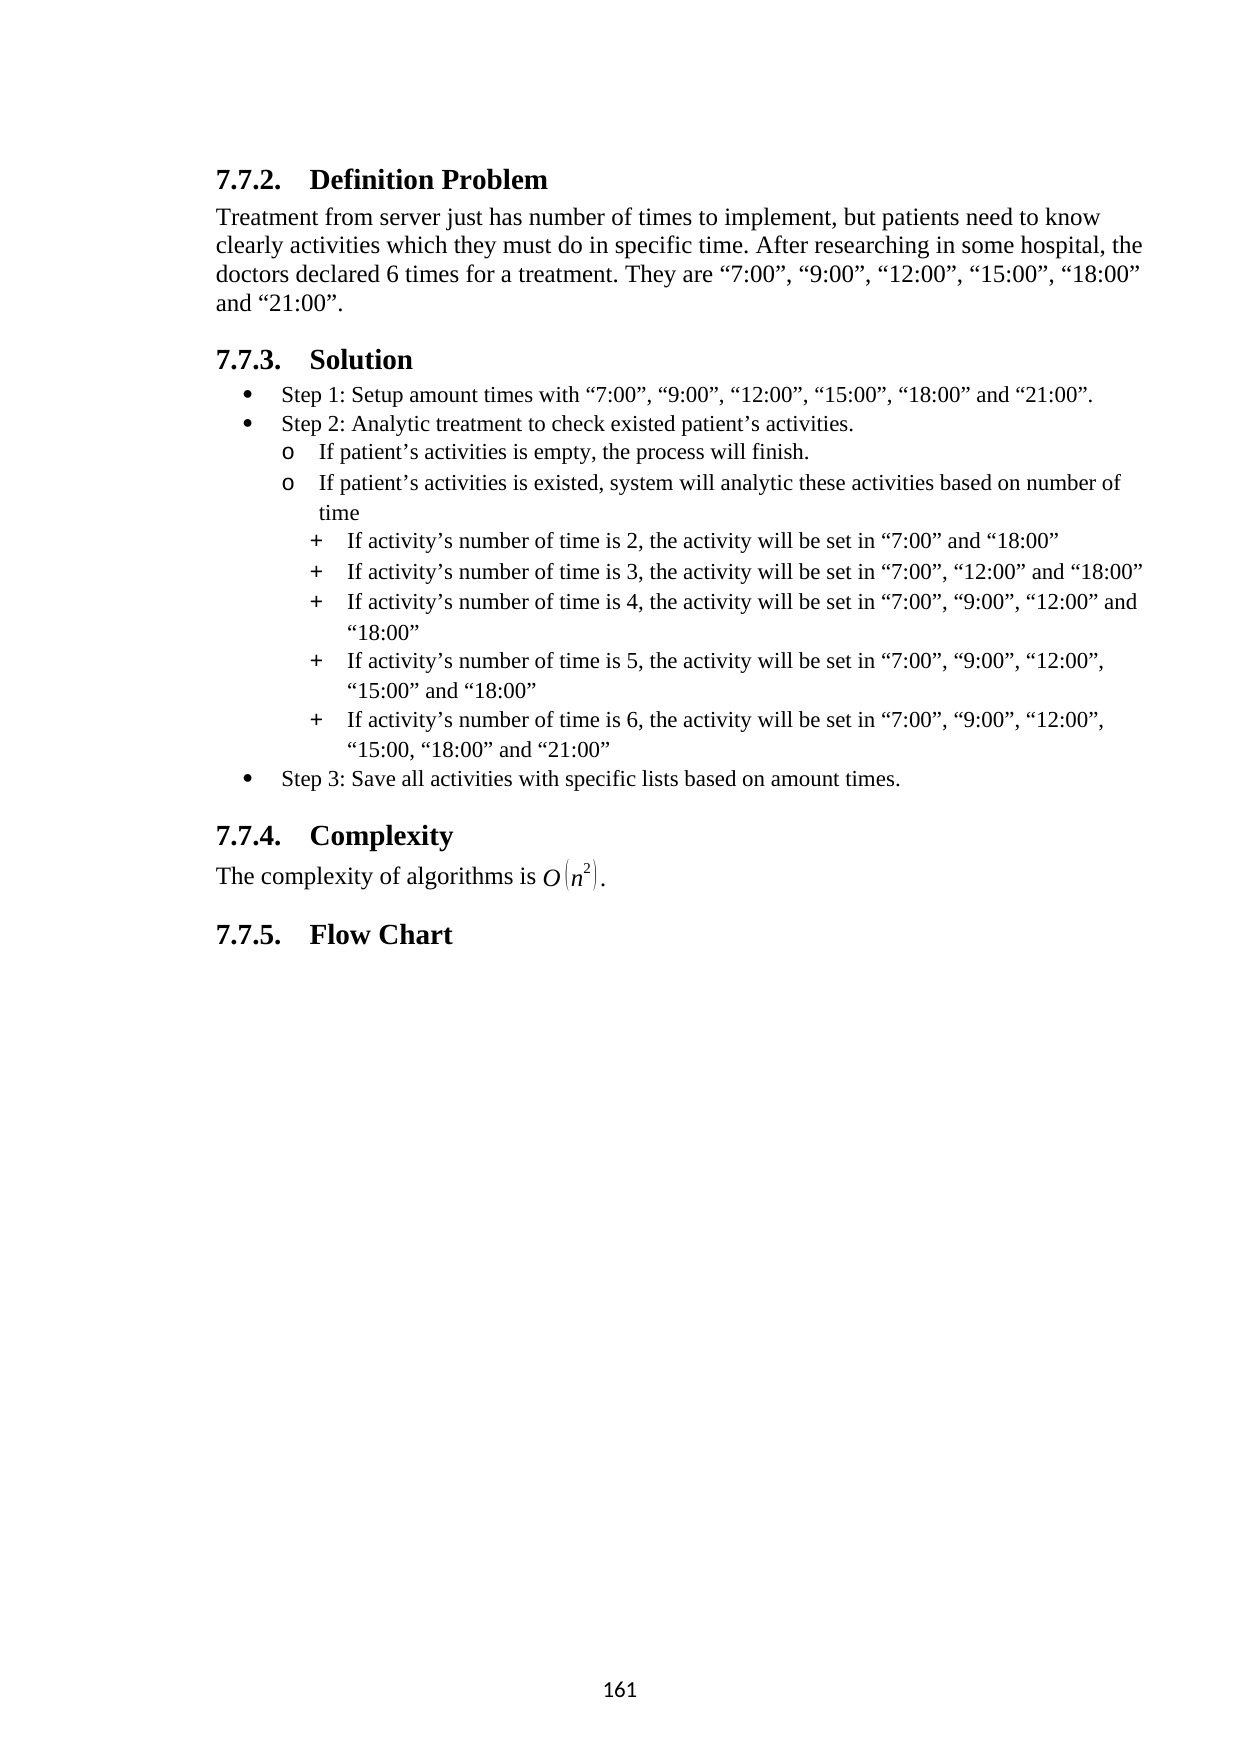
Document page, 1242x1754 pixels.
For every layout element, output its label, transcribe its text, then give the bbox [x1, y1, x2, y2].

list If activity’s number of time is 3, the activity will be set in “7:00”, “12:00” and “18:00” [309, 558, 1146, 586]
subtitle Definition Problem [216, 162, 1146, 196]
list If activity’s number of time is 4, the activity will be set in “7:00”, “9:00”, “12:00” and “18:00” [309, 588, 1146, 645]
list If patient’s activities is empty, the process will finish. [281, 438, 1146, 467]
subtitle Flow Chart [216, 917, 1146, 951]
text Treatment from server just has number of times to implement, but patients need to know clearly activities which they must do in specific time. After researching in some hospital, the doctors declared 6 times for a treatment. They are “7:00”, “9:00”, “12:00”, “15:00”, “18:00” and “21:00”. [216, 202, 1146, 317]
list Step 2: Analytic treatment to check existed patient’s activities. [244, 410, 1146, 436]
list Step 3: Save all activities with specific lists based on amount times. [244, 765, 1146, 791]
list If activity’s number of time is 2, the activity will be set in “7:00” and “18:00” [309, 528, 1146, 556]
list If activity’s number of time is 5, the activity will be set in “7:00”, “9:00”, “12:00”, “15:00” and “18:00” [309, 647, 1146, 704]
list If patient’s activities is existed, system will analytic these activities based on number of time [281, 469, 1146, 526]
subtitle Complexity [216, 818, 1146, 852]
list Step 1: Setup amount times with “7:00”, “9:00”, “12:00”, “15:00”, “18:00” and “21:00”. [244, 382, 1146, 408]
list If activity’s number of time is 6, the activity will be set in “7:00”, “9:00”, “12:00”, “15:00, “18:00” and “21:00” [309, 706, 1146, 763]
text The complexity of algorithms is [216, 858, 1146, 892]
subtitle Solution [216, 342, 1146, 375]
